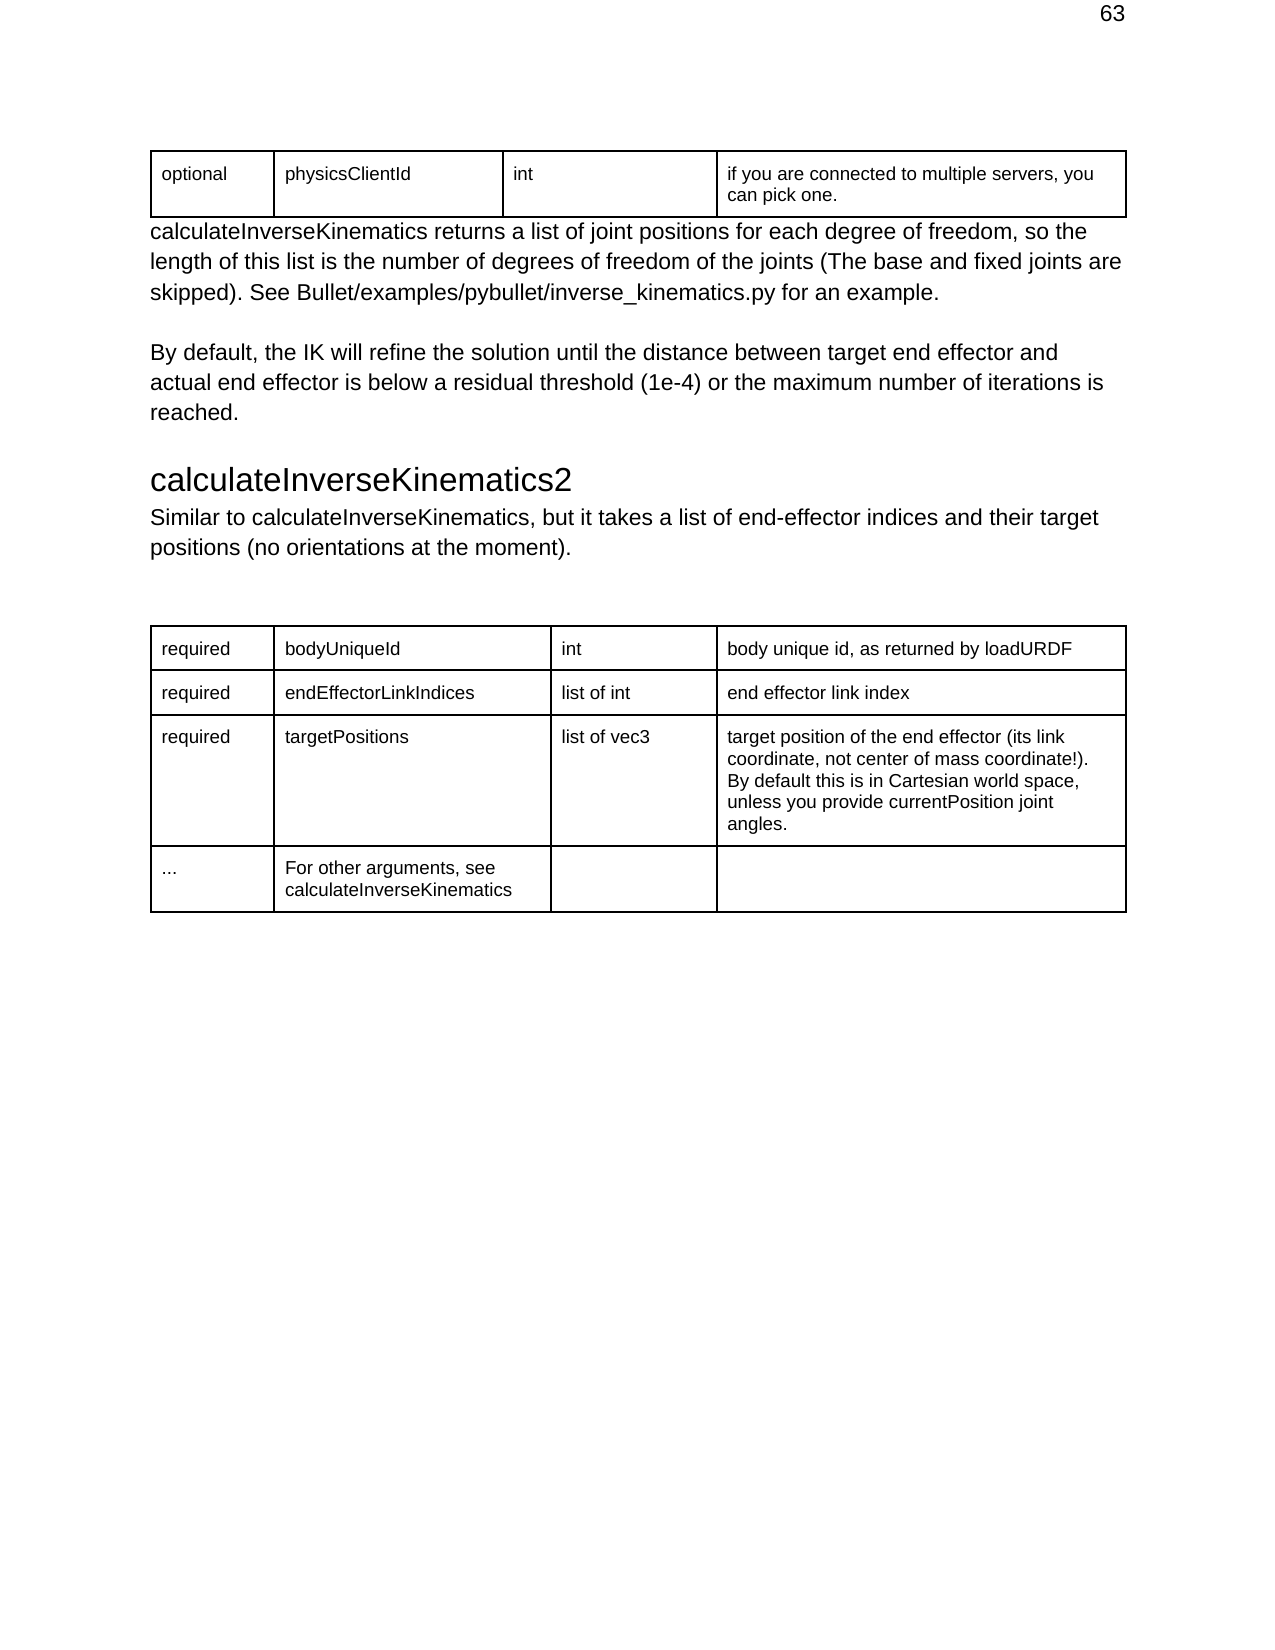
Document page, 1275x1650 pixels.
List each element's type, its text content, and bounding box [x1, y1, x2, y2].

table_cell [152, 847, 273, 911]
text calculateInverseKinematics2 [150, 460, 1125, 498]
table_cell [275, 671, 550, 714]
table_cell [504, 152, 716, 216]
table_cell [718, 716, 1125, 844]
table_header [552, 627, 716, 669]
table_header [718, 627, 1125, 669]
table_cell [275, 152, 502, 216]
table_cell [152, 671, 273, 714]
text By default, the IK will refine the solution until the distance between target end effector and actual end effector is below a residual threshold (1e-4) or the maximum number of iterations is reached. [150, 339, 1125, 426]
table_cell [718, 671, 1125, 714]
text calculateInverseKinematics returns a list of joint positions for each degree of freedom, so the length of this list is the number of degrees of freedom of the joints (The base and fixed joints are skipped). See Bullet/examples/pybullet/inverse_kinematics.py for an example. [150, 218, 1125, 305]
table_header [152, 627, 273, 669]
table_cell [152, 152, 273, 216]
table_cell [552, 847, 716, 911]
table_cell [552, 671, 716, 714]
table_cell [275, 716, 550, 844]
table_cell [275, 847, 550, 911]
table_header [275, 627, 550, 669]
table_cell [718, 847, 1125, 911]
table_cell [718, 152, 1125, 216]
text Similar to calculateInverseKinematics, but it takes a list of end-effector indices and their target positions (no orientations at the moment). [150, 504, 1125, 561]
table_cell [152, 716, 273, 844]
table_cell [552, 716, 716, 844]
